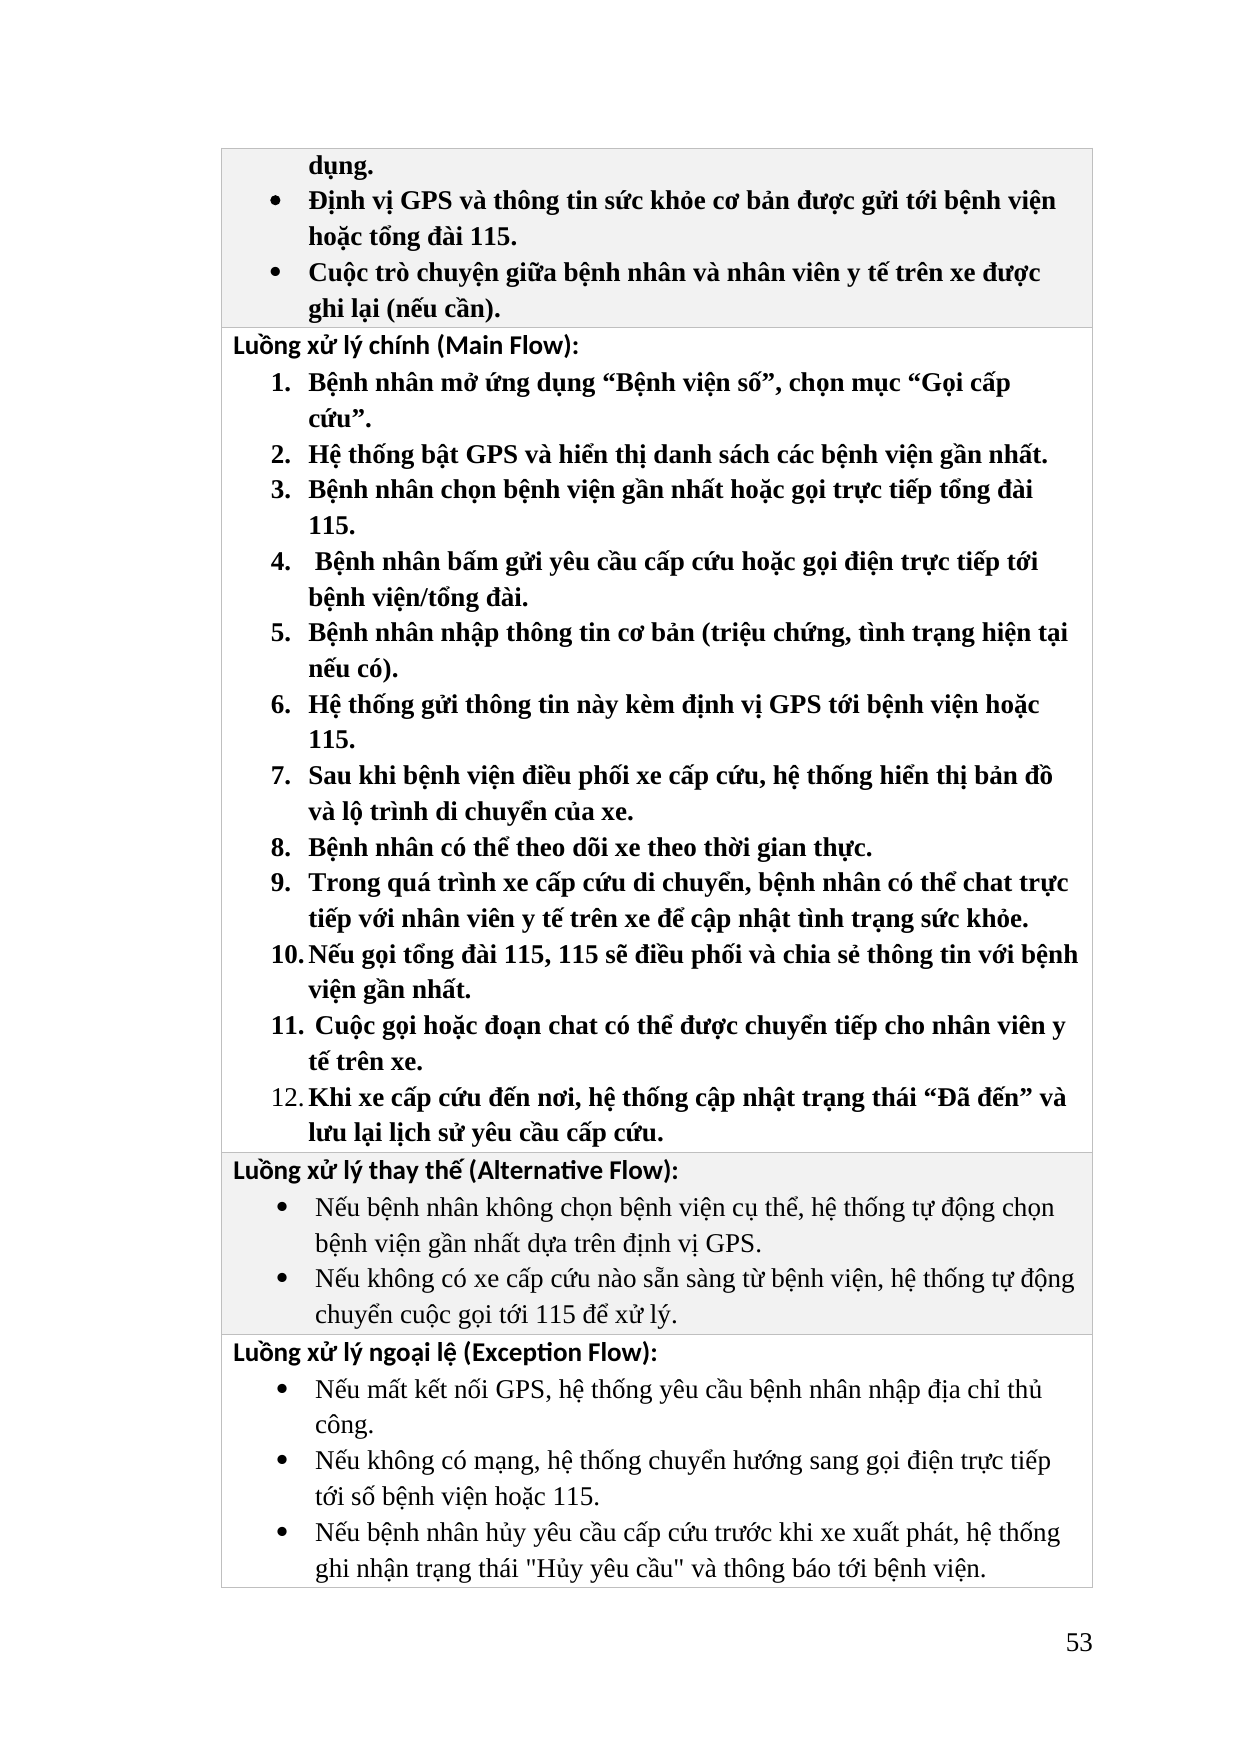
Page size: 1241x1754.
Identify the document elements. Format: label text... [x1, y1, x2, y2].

table_cell Luồng xử lý thay thế (Alternative Flow): Nếu bệnh nhân không chọn bệnh viện cụ thể, hệ thống tự động chọn bệnh viện gần nhất dựa trên định vị GPS. Nếu không có xe cấp cứu nào sẵn sàng từ bệnh viện, hệ thống tự động chuyển cuộc gọi tới 115 để xử lý. [222, 1153, 1092, 1334]
table_cell Luồng xử lý ngoại lệ (Exception Flow): Nếu mất kết nối GPS, hệ thống yêu cầu bệnh nhân nhập địa chỉ thủ công. Nếu không có mạng, hệ thống chuyển hướng sang gọi điện trực tiếp tới số bệnh viện hoặc 115. Nếu bệnh nhân hủy yêu cầu cấp cứu trước khi xe xuất phát, hệ thống ghi nhận trạng thái "Hủy yêu cầu" và thông báo tới bệnh viện. [222, 1335, 1092, 1587]
table_cell Luồng xử lý chính (Main Flow): Bệnh nhân mở ứng dụng “Bệnh viện số”, chọn mục “Gọi cấp cứu”. Hệ thống bật GPS và hiển thị danh sách các bệnh viện gần nhất. Bệnh nhân chọn bệnh viện gần nhất hoặc gọi trực tiếp tổng đài 115. Bệnh nhân bấm gửi yêu cầu cấp cứu hoặc gọi điện trực tiếp tới bệnh viện/tổng đài. Bệnh nhân nhập thông tin cơ bản (triệu chứng, tình trạng hiện tại nếu có). Hệ thống gửi thông tin này kèm định vị GPS tới bệnh viện hoặc 115. Sau khi bệnh viện điều phối xe cấp cứu, hệ thống hiển thị bản đồ và lộ trình di chuyển của xe. Bệnh nhân có thể theo dõi xe theo thời gian thực. Trong quá trình xe cấp cứu di chuyển, bệnh nhân có thể chat trực tiếp với nhân viên y tế trên xe để cập nhật tình trạng sức khỏe. Nếu gọi tổng đài 115, 115 sẽ điều phối và chia sẻ thông tin với bệnh viện gần nhất. Cuộc gọi hoặc đoạn chat có thể được chuyển tiếp cho nhân viên y tế trên xe. Khi xe cấp cứu đến nơi, hệ thống cập nhật trạng thái “Đã đến” và lưu lại lịch sử yêu cầu cấp cứu. [222, 328, 1092, 1152]
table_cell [222, 149, 1092, 327]
